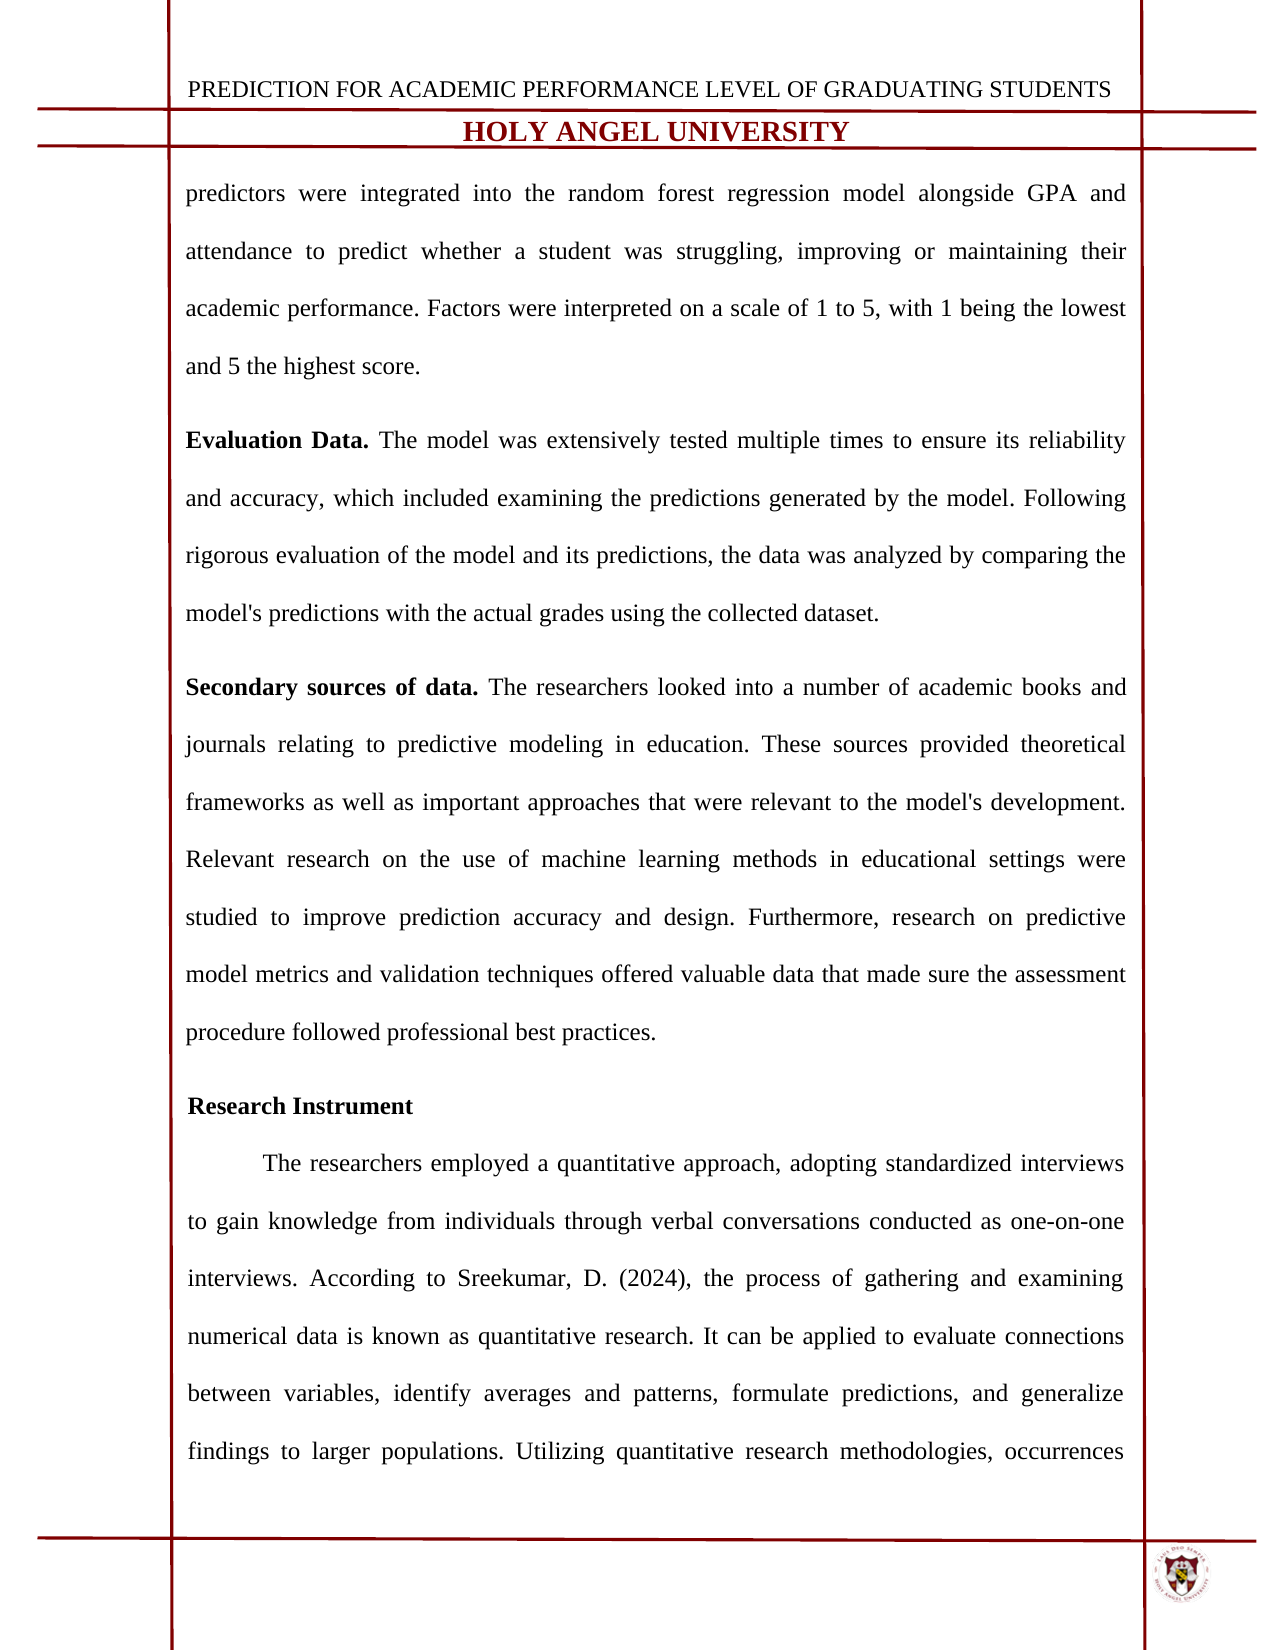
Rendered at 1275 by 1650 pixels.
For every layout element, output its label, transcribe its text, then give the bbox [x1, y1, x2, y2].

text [185, 178, 1127, 380]
subtitle Research Instrument [187, 1091, 1125, 1120]
text Secondary sources of data. The researchers looked into a number of academic books and journals relating to predictive modeling in education. These sources provided theoretical frameworks as well as important approaches that were relevant to the model's development. Relevant research on the use of machine learning methods in educational settings were studied to improve prediction accuracy and design. Furthermore, research on predictive model metrics and validation techniques offered valuable data that made sure the assessment procedure followed professional best practices. [185, 672, 1127, 1046]
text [187, 1148, 1125, 1465]
text Evaluation Data. The model was extensively tested multiple times to ensure its reliability and accuracy, which included examining the predictions generated by the model. Following rigorous evaluation of the model and its predictions, the data was analyzed by comparing the model's predictions with the actual grades using the collected dataset. [185, 425, 1127, 626]
picture [1151, 1543, 1212, 1604]
